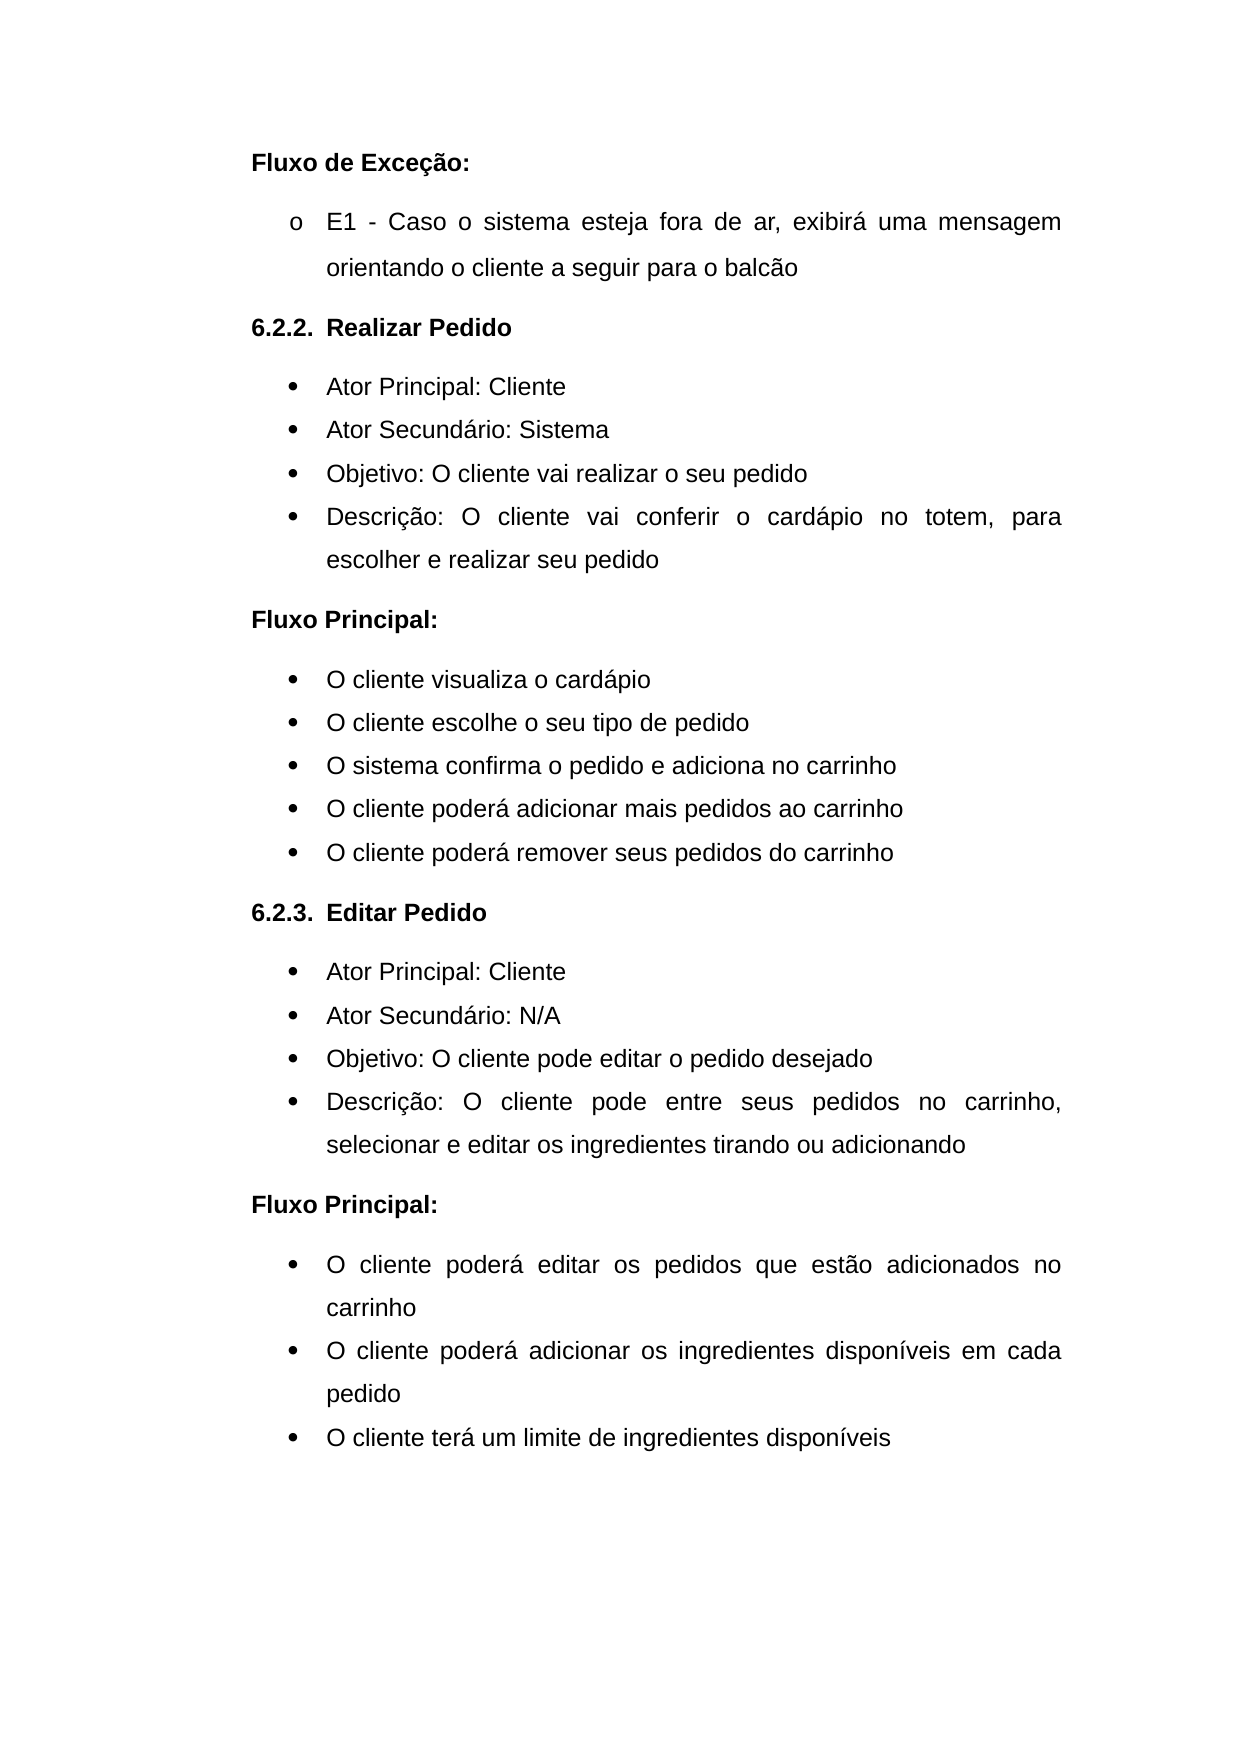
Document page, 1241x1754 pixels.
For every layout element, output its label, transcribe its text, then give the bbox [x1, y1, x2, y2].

list O sistema confirma o pedido e adiciona no carrinho [288, 751, 1063, 780]
text Fluxo Principal: [177, 605, 1063, 634]
subtitle Realizar Pedido [251, 312, 1063, 341]
list O cliente escolhe o seu tipo de pedido [288, 708, 1063, 737]
list Descrição: O cliente pode entre seus pedidos no carrinho, selecionar e editar os ingredientes tirando ou adicionando [288, 1087, 1063, 1159]
subtitle Editar Pedido [251, 898, 1063, 926]
text Fluxo Principal: [177, 1190, 1063, 1219]
list Descrição: O cliente vai conferir o cardápio no totem, para escolher e realizar seu pedido [288, 502, 1063, 574]
text Fluxo de Exceção: [177, 148, 1063, 176]
list Objetivo: O cliente vai realizar o seu pedido [288, 459, 1063, 488]
list O cliente poderá editar os pedidos que estão adicionados no carrinho [288, 1250, 1063, 1322]
list O cliente poderá remover seus pedidos do carrinho [288, 838, 1063, 867]
list O cliente poderá adicionar mais pedidos ao carrinho [288, 794, 1063, 823]
list O cliente visualiza o cardápio [288, 665, 1063, 694]
list O cliente poderá adicionar os ingredientes disponíveis em cada pedido [288, 1336, 1063, 1408]
list Ator Secundário: N/A [288, 1001, 1063, 1029]
list Objetivo: O cliente pode editar o pedido desejado [288, 1044, 1063, 1073]
list E1 - Caso o sistema esteja fora de ar, exibirá uma mensagem orientando o cliente a seguir para o balcão [288, 207, 1063, 281]
list Ator Principal: Cliente [288, 957, 1063, 986]
list O cliente terá um limite de ingredientes disponíveis [288, 1423, 1063, 1451]
list Ator Secundário: Sistema [288, 416, 1063, 444]
list Ator Principal: Cliente [288, 372, 1063, 401]
